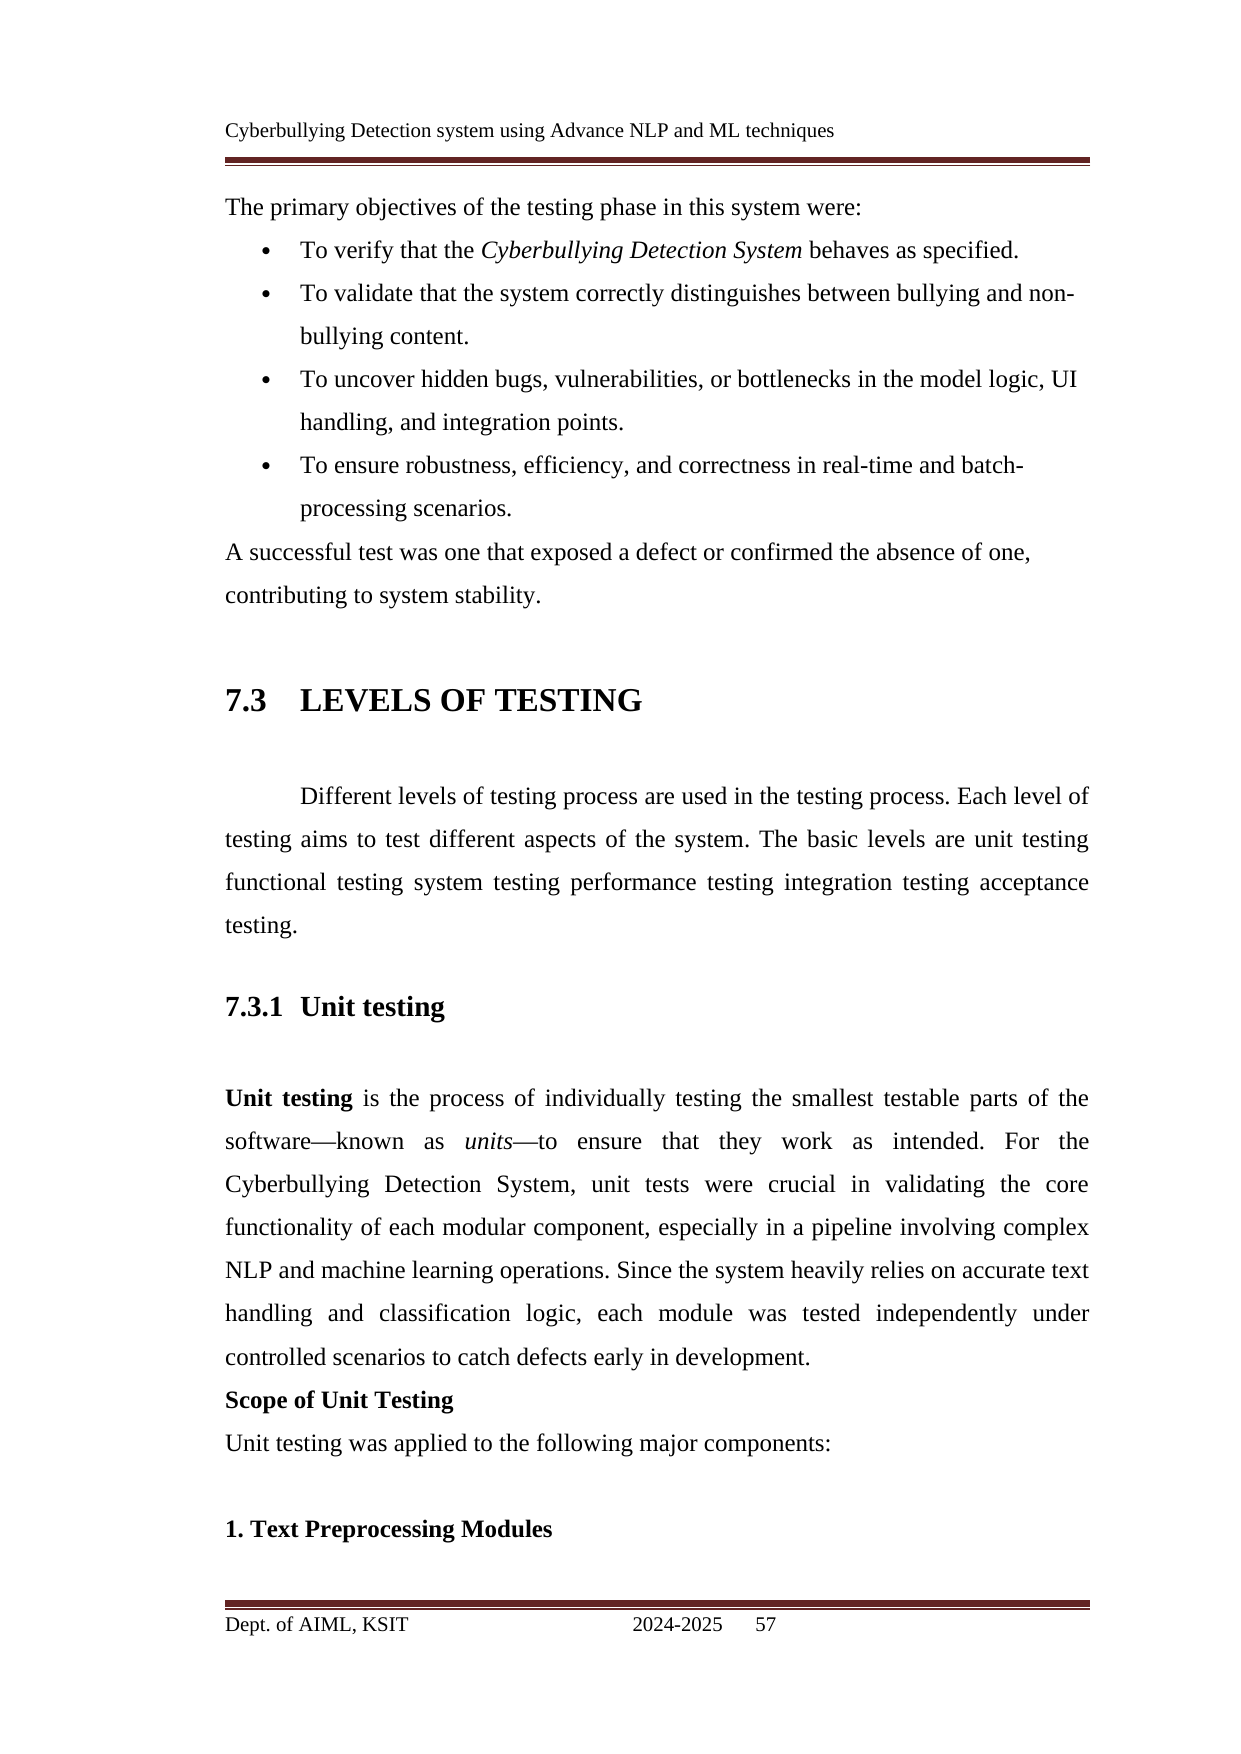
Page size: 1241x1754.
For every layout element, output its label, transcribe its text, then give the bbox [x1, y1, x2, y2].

text Unit testing is the process of individually testing the smallest testable parts of the software—known as units—to ensure that they work as intended. For the Cyberbullying Detection System, unit tests were crucial in validating the core functionality of each modular component, especially in a pipeline involving complex NLP and machine learning operations. Since the system heavily relies on accurate text handling and classification logic, each module was tested independently under controlled scenarios to catch defects early in development. [225, 1083, 1090, 1370]
list To ensure robustness, efficiency, and correctness in real-time and batch-processing scenarios. [262, 450, 1090, 522]
text Different levels of testing process are used in the testing process. Each level of testing aims to test different aspects of the system. The basic levels are unit testing functional testing system testing performance testing integration testing acceptance testing. [225, 781, 1090, 939]
text Scope of Unit Testing [225, 1385, 1090, 1413]
list To verify that the Cyberbullying Detection System behaves as specified. [262, 235, 1090, 263]
text A successful test was one that exposed a defect or confirmed the absence of one, contributing to system stability. [225, 537, 1090, 608]
text The primary objectives of the testing phase in this system were: [225, 192, 1090, 220]
list To validate that the system correctly distinguishes between bullying and non-bullying content. [262, 278, 1090, 350]
text 7.3 LEVELS OF TESTING [225, 680, 1090, 719]
list To uncover hidden bugs, vulnerabilities, or bottlenecks in the model logic, UI handling, and integration points. [262, 364, 1090, 436]
text Unit testing was applied to the following major components: [225, 1428, 1090, 1457]
text 1. Text Preprocessing Modules [225, 1514, 1090, 1543]
subtitle 7.3.1 Unit testing [225, 989, 1090, 1023]
